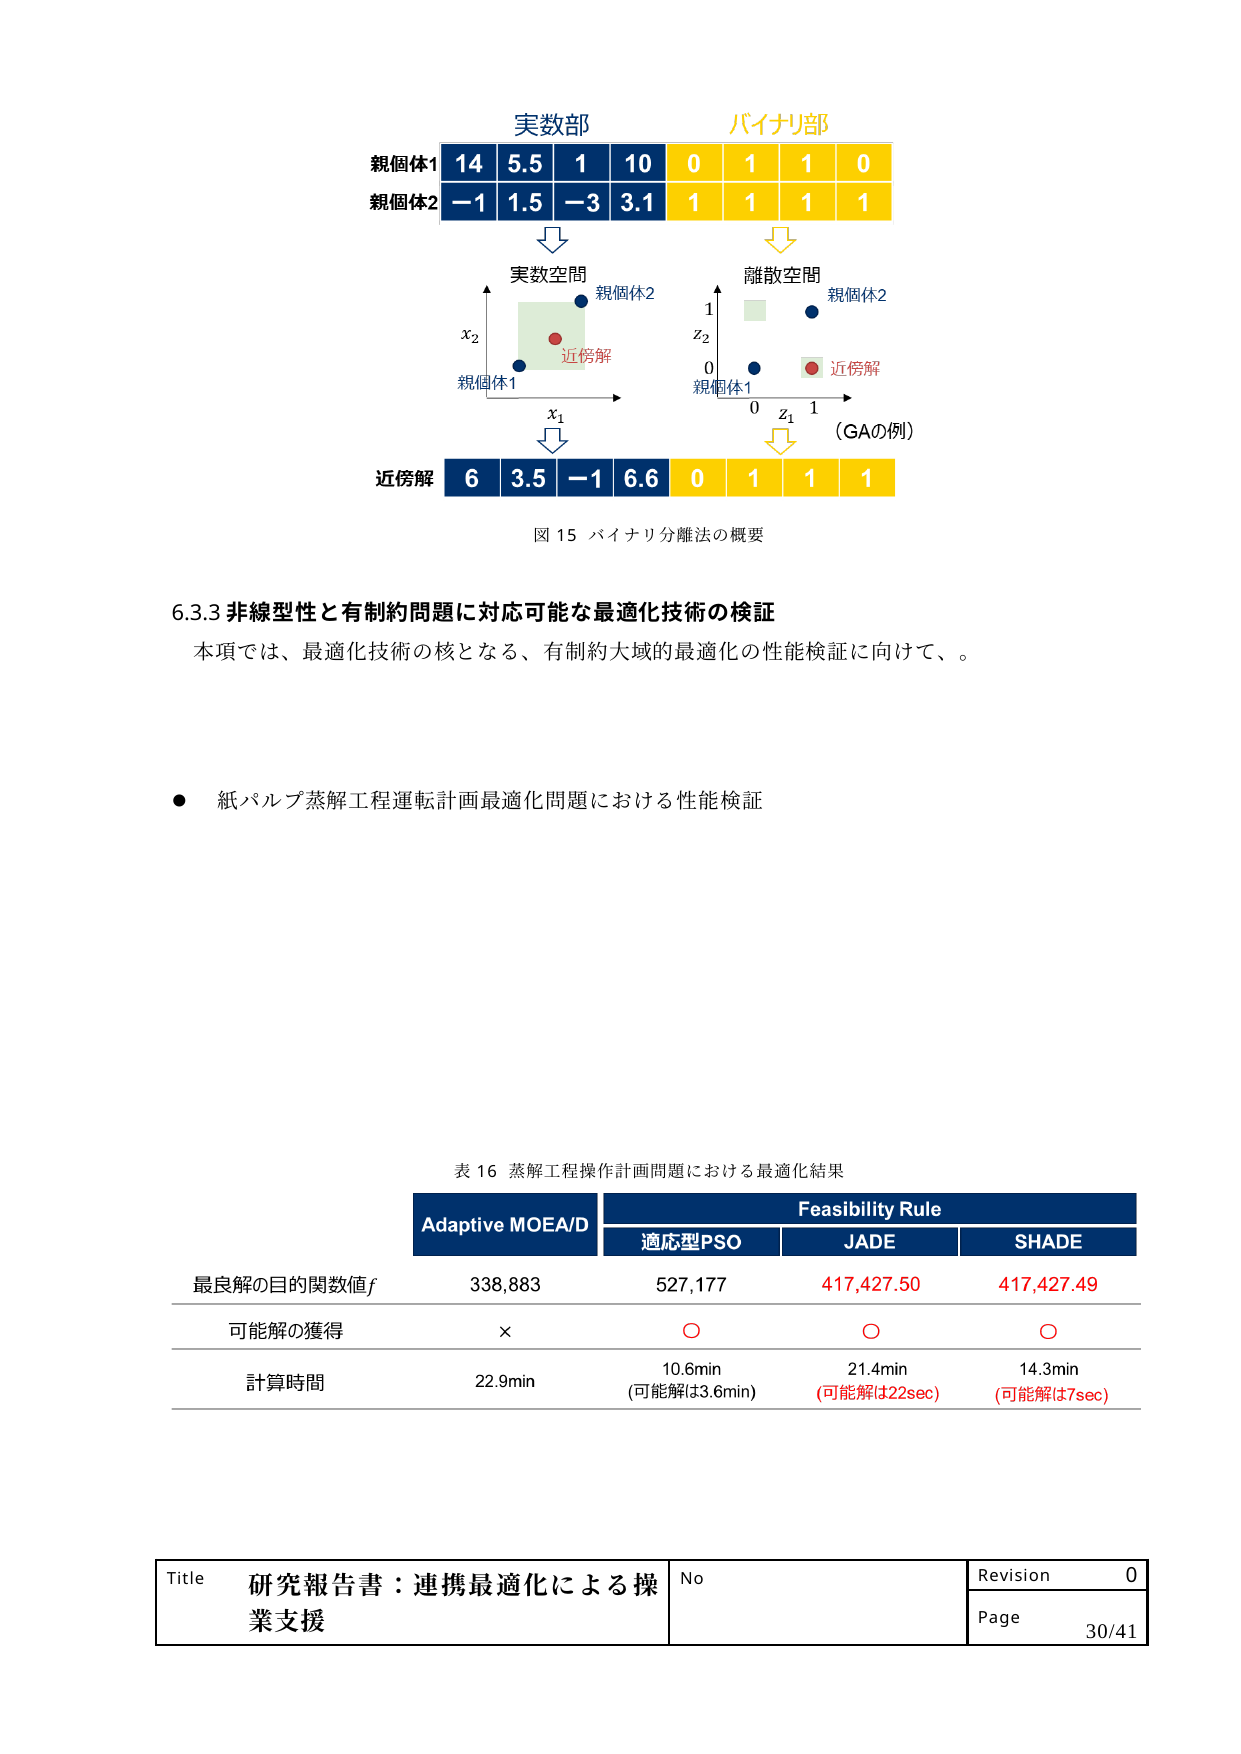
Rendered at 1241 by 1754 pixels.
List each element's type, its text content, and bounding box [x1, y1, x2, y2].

picture [357, 100, 940, 509]
list 紙パルプ蒸解工程運転計画最適化問題における性能検証 [171, 784, 1126, 814]
picture [171, 1190, 1142, 1415]
text 本項では、最適化技術の核となる、有制約大域的最適化の性能検証に向けて、。 [171, 636, 1126, 665]
subtitle 非線型性と有制約問題に対応可能な最適化技術の検証 [171, 595, 1126, 627]
